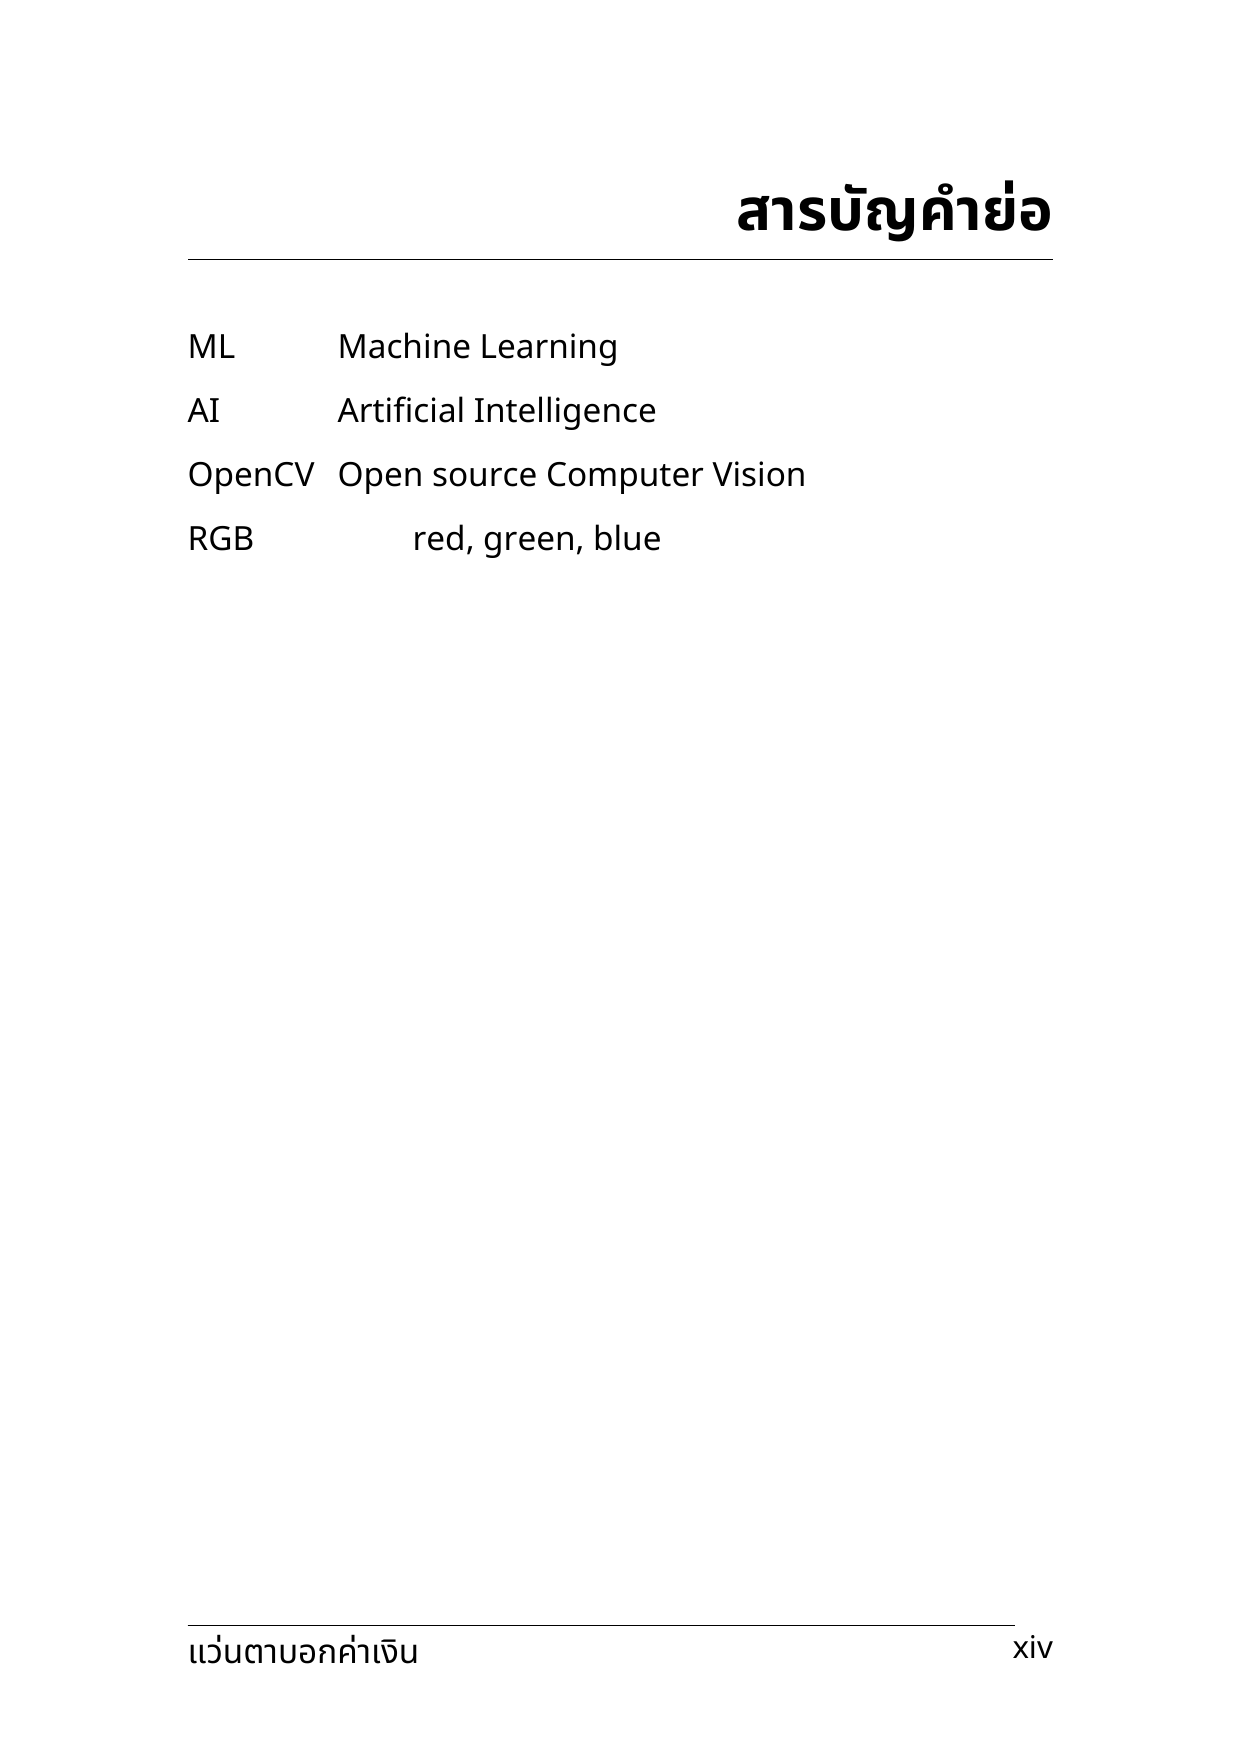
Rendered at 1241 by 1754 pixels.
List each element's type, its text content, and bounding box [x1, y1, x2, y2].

text ML Machine Learning [187, 322, 1053, 368]
text AI Artificial Intelligence [187, 387, 1053, 432]
text OpenCV Open source Computer Vision [187, 451, 1053, 496]
title สารบัญคำย่อ [187, 169, 1053, 260]
text RGB red, green, blue [187, 515, 1053, 560]
